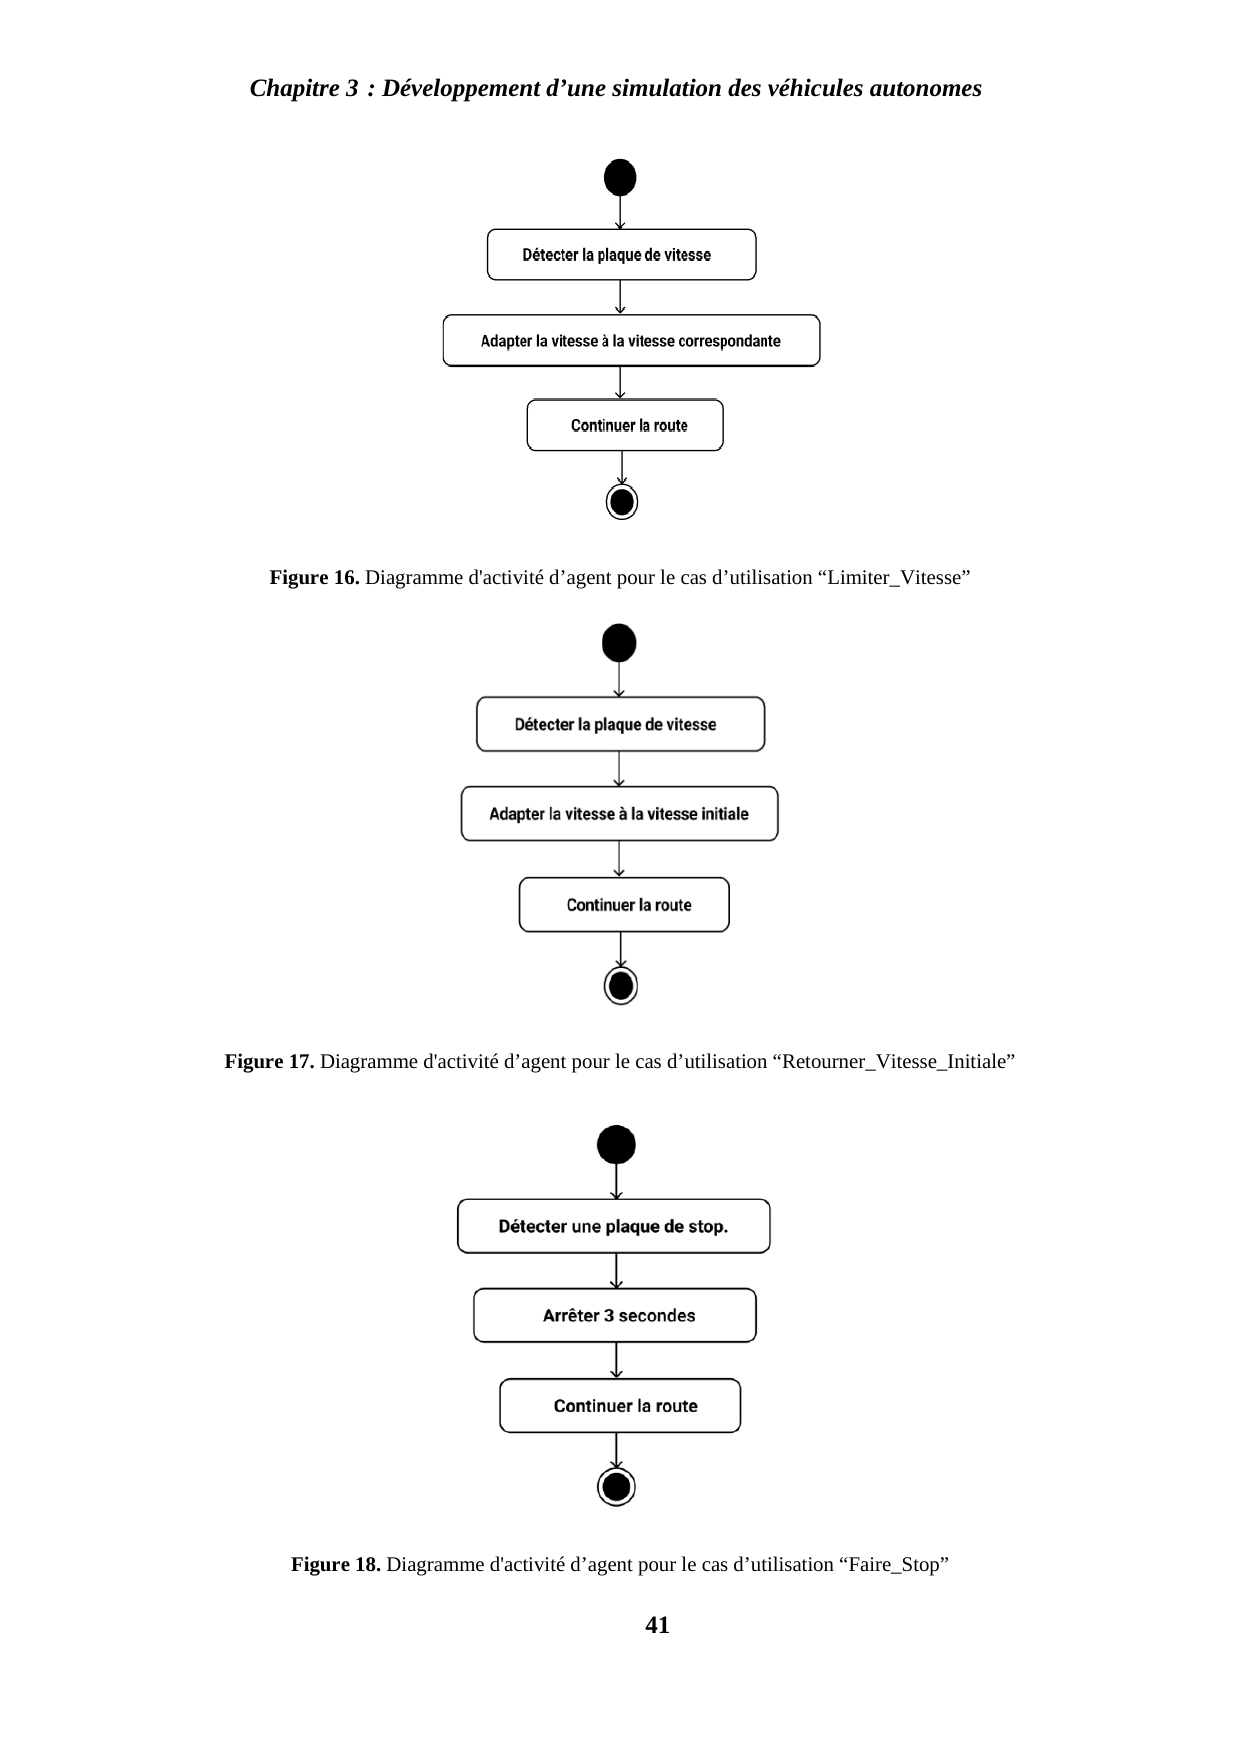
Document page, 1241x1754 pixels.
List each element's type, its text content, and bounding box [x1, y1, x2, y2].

picture [442, 147, 845, 538]
text Figure 18. Diagramme d'activité d’agent pour le cas d’utilisation “Faire_Stop” [147, 1552, 1093, 1576]
picture [445, 1118, 795, 1513]
picture [447, 613, 793, 1010]
text Figure 17. Diagramme d'activité d’agent pour le cas d’utilisation “Retourner_Vitesse_Initiale” [147, 1049, 1093, 1073]
text Figure 16. Diagramme d'activité d’agent pour le cas d’utilisation “Limiter_Vitesse” [147, 565, 1093, 589]
